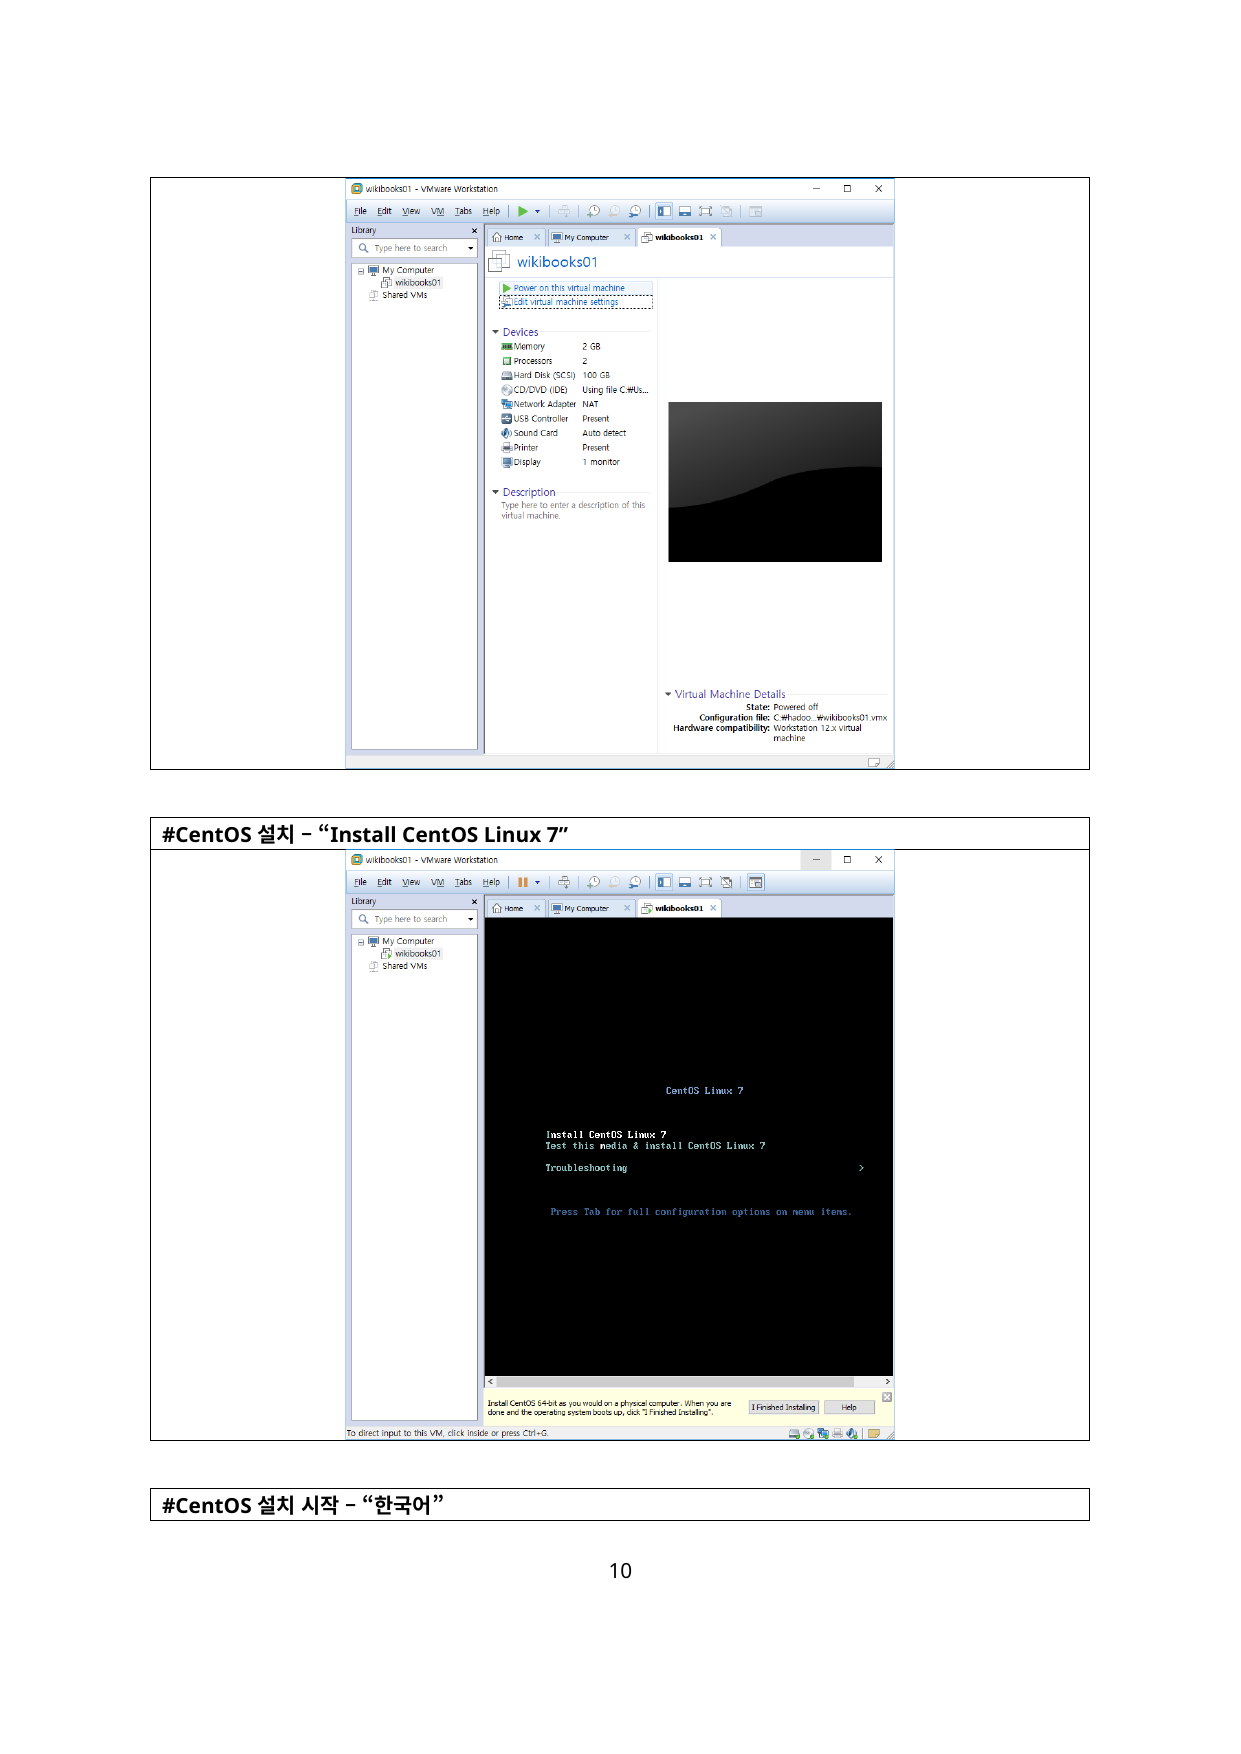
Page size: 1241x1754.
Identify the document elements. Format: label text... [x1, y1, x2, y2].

table_cell [151, 178, 345, 769]
picture [345, 178, 895, 769]
table_cell [895, 850, 1089, 1440]
table_header #CentOS 설치 시작 – “한국어” [151, 1489, 1089, 1520]
table_cell [151, 850, 345, 1440]
picture [345, 849, 895, 1440]
table_cell [895, 178, 1089, 769]
table_header #CentOS 설치 – “Install CentOS Linux 7” [151, 818, 1089, 848]
